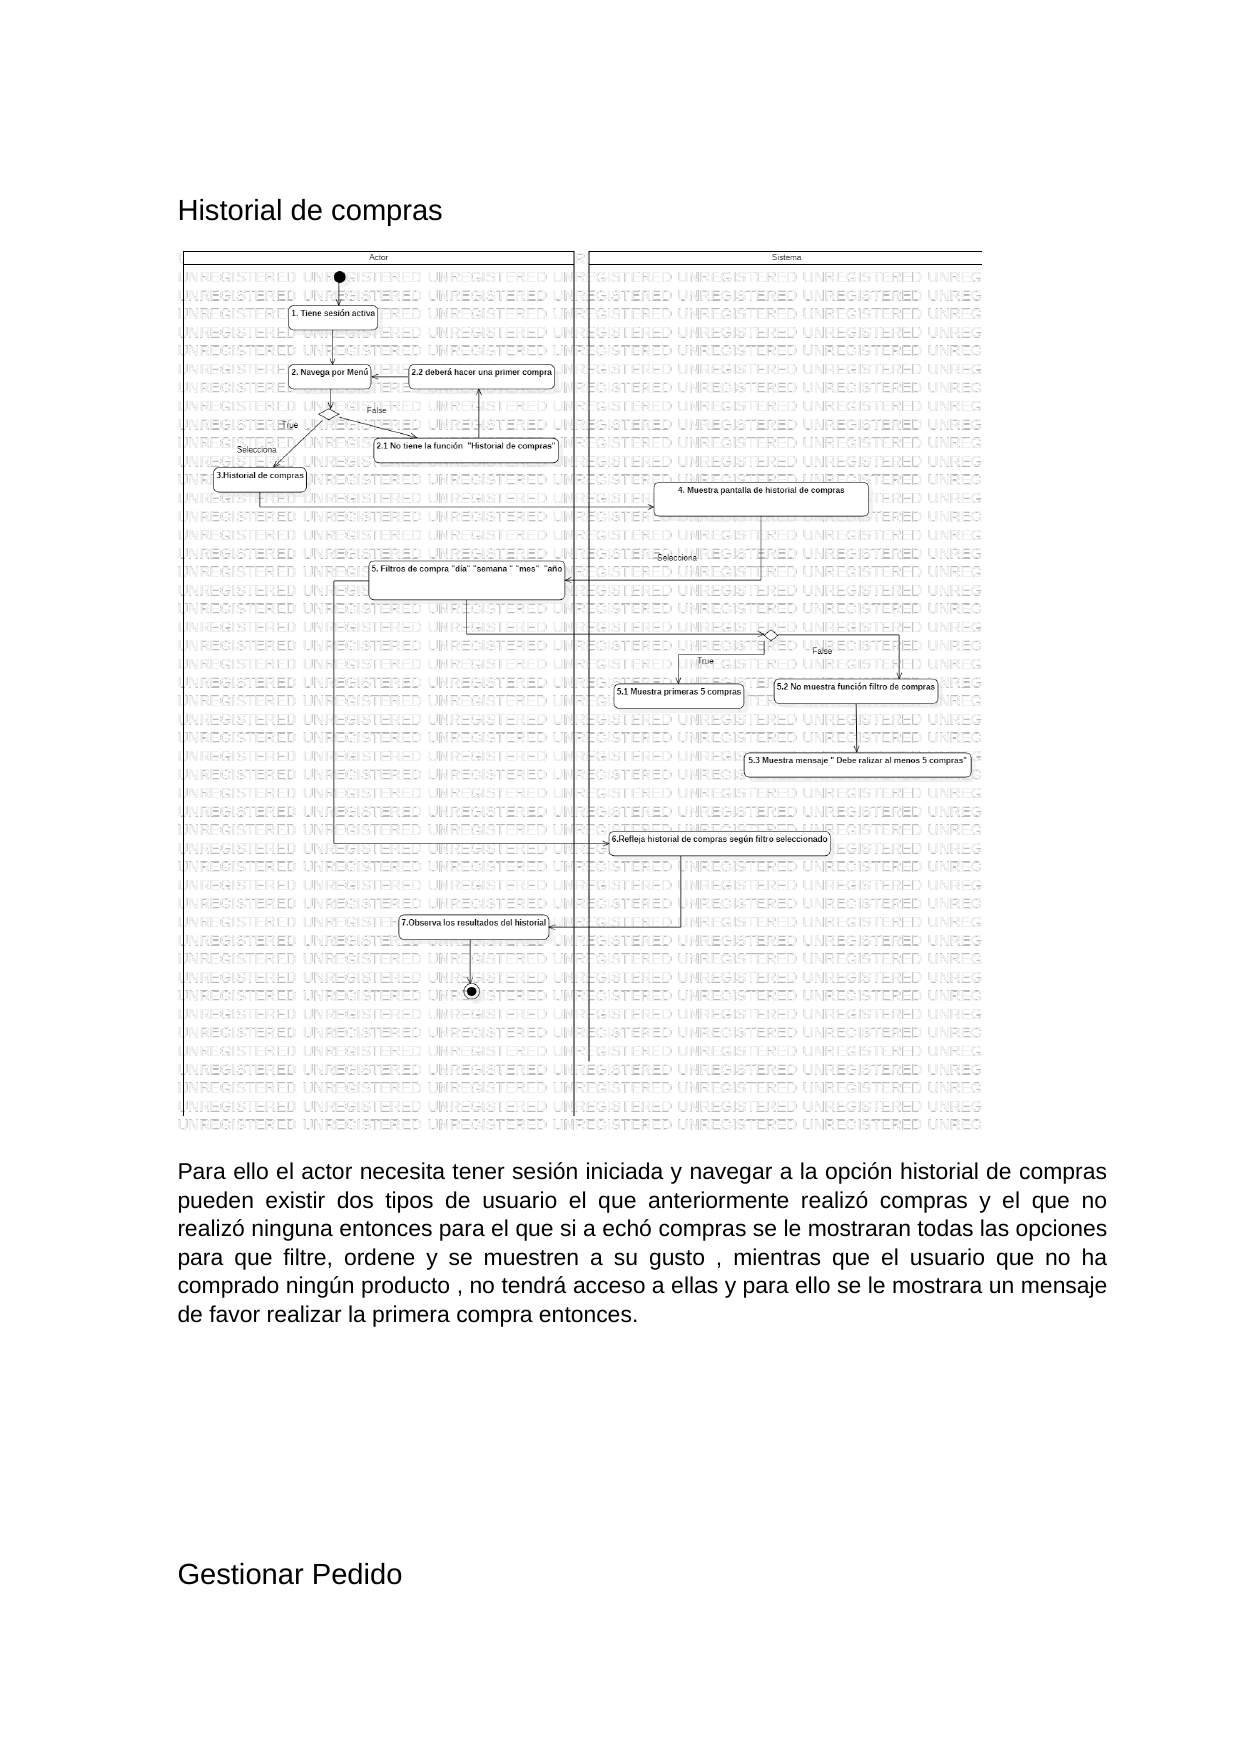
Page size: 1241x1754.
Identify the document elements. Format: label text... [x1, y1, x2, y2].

text Para ello el actor necesita tener sesión iniciada y navegar a la opción historial de compras pueden existir dos tipos de usuario el que anteriormente realizó compras y el que no realizó ninguna entonces para el que si a echó compras se le mostraran todas las opciones para que filtre, ordene y se muestren a su gusto , mientras que el usuario que no ha comprado ningún producto , no tendrá acceso a ellas y para ello se le mostrara un mensaje de favor realizar la primera compra entonces. [177, 1158, 1107, 1327]
text Gestionar Pedido [177, 1557, 1107, 1590]
text Historial de compras [177, 193, 1107, 226]
picture [177, 245, 982, 1140]
